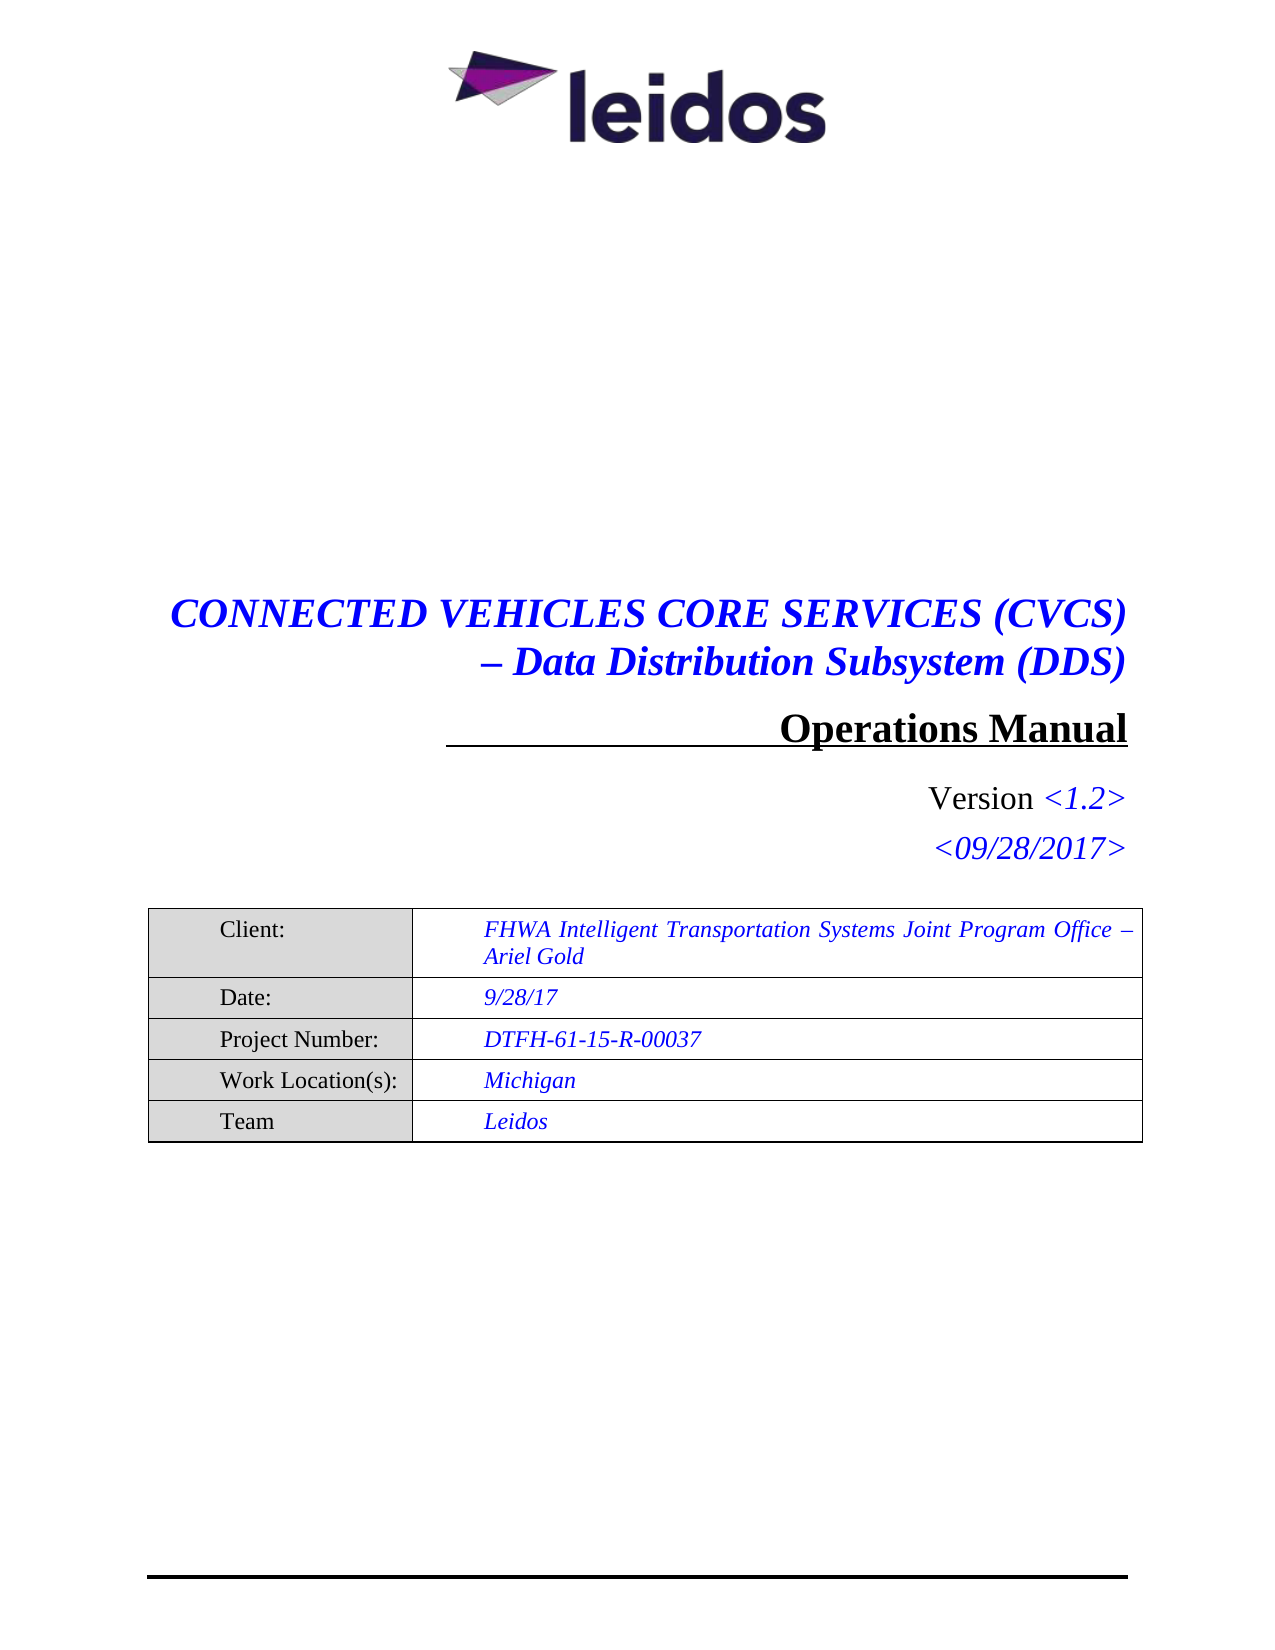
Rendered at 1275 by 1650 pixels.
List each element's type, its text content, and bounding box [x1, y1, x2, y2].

table_cell Work Location(s): [149, 1060, 412, 1100]
table_cell Team [149, 1101, 412, 1141]
text – Data Distribution Subsystem (DDS) [135, 637, 1127, 684]
picture [448, 51, 826, 143]
text CONNECTED VEHICLES CORE SERVICES (CVCS) [135, 589, 1127, 637]
table_cell Project Number: [149, 1019, 412, 1059]
table_cell Date: [149, 978, 412, 1018]
text Version <1.2> [135, 778, 1127, 816]
text Operations Manual [135, 703, 1127, 751]
table_cell 9/28/17 [413, 978, 1142, 1018]
table_cell DTFH-61-15-R-00037 [413, 1019, 1142, 1059]
table_header Client: [149, 909, 412, 977]
text <09/28/2017> [135, 828, 1127, 866]
table_cell Leidos [413, 1101, 1142, 1141]
table_cell Michigan [413, 1060, 1142, 1100]
table_header FHWA Intelligent Transportation Systems Joint Program Office – Ariel Gold [413, 909, 1142, 977]
